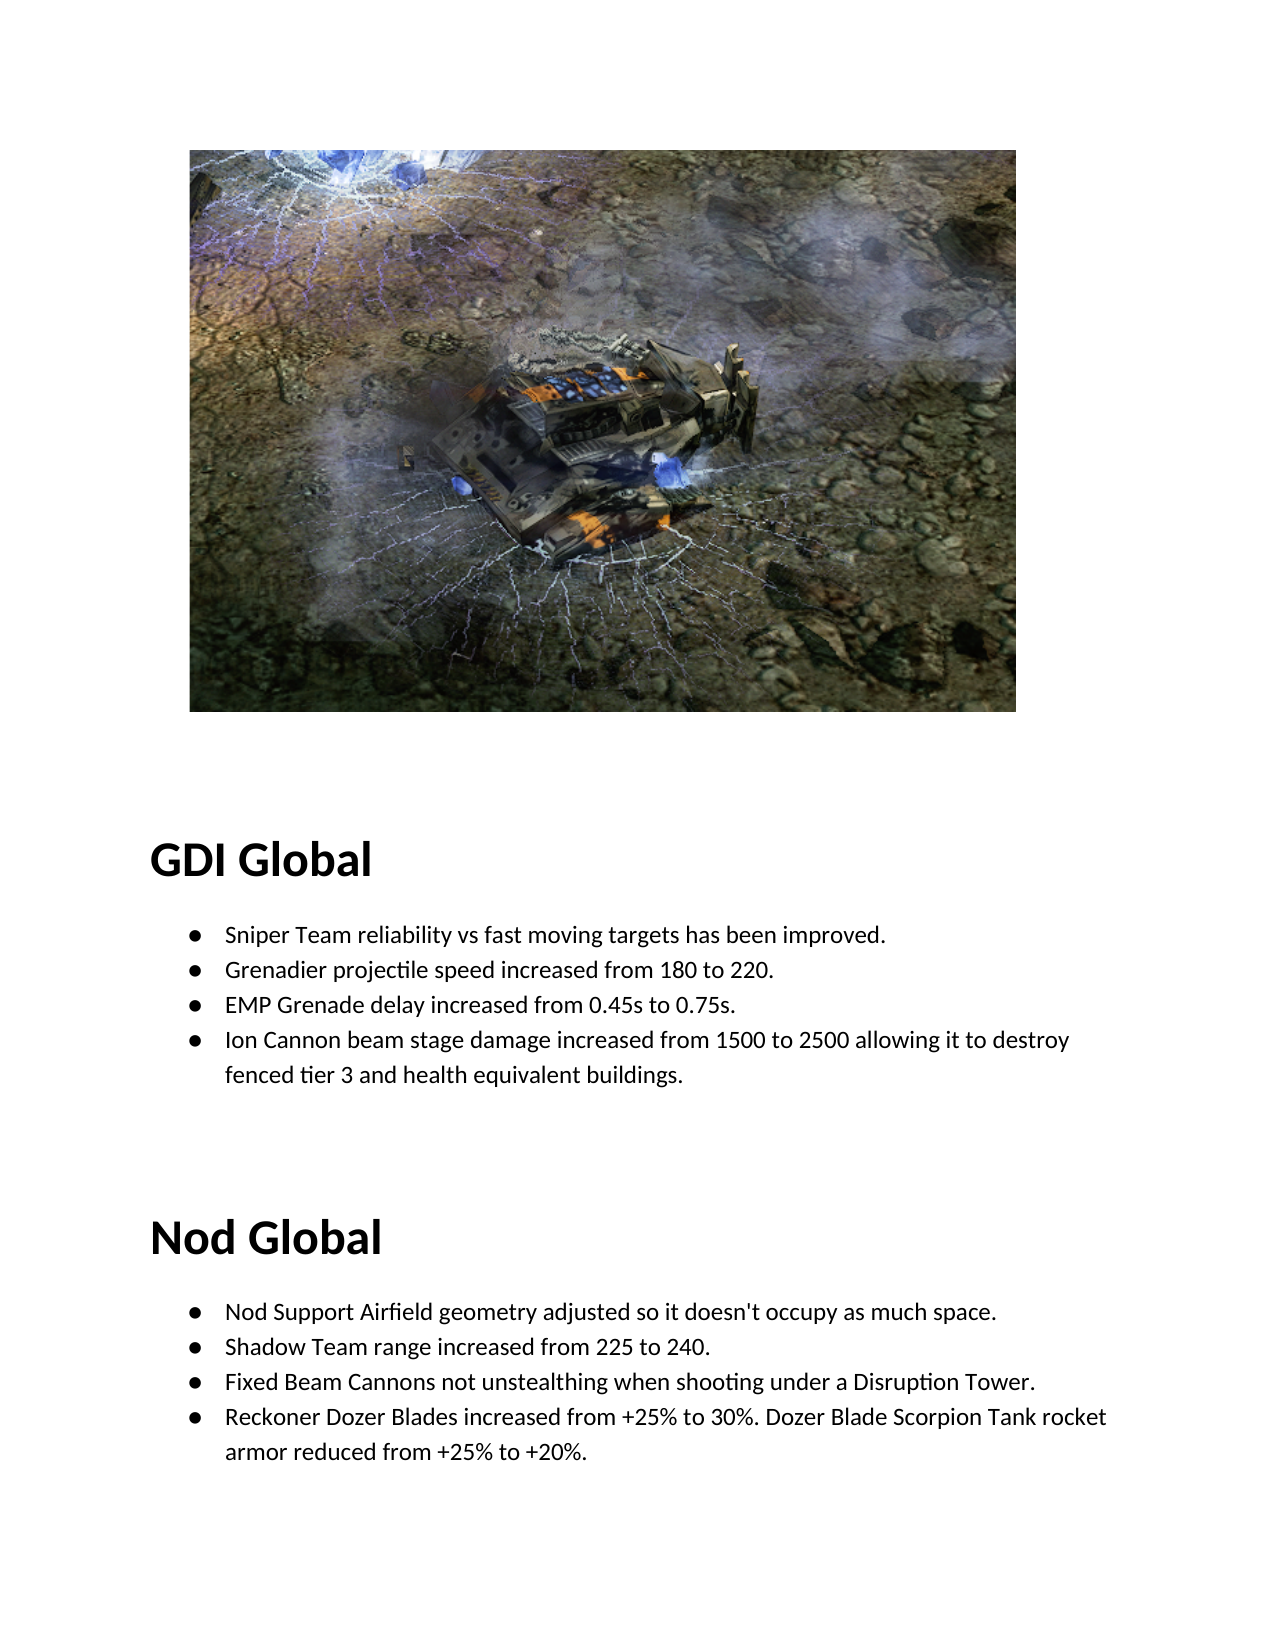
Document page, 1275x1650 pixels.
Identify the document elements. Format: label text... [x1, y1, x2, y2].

list EMP Grenade delay increased from 0.45s to 0.75s. [187, 989, 1125, 1019]
text GDI Global [150, 828, 1125, 889]
list Ion Cannon beam stage damage increased from 1500 to 2500 allowing it to destroy fenced tier 3 and health equivalent buildings. [187, 1024, 1125, 1089]
list Grenadier projectile speed increased from 180 to 220. [187, 954, 1125, 984]
text Nod Global [150, 1206, 1125, 1267]
list Shadow Team range increased from 225 to 240. [187, 1331, 1125, 1362]
picture [189, 150, 1016, 712]
list Sniper Team reliability vs fast moving targets has been improved. [187, 919, 1125, 949]
list Nod Support Airfield geometry adjusted so it doesn't occupy as much space. [187, 1296, 1125, 1327]
list Reckoner Dozer Blades increased from +25% to 30%. Dozer Blade Scorpion Tank rocket armor reduced from +25% to +20%. [187, 1401, 1125, 1467]
list Fixed Beam Cannons not unstealthing when shooting under a Disruption Tower. [187, 1366, 1125, 1397]
